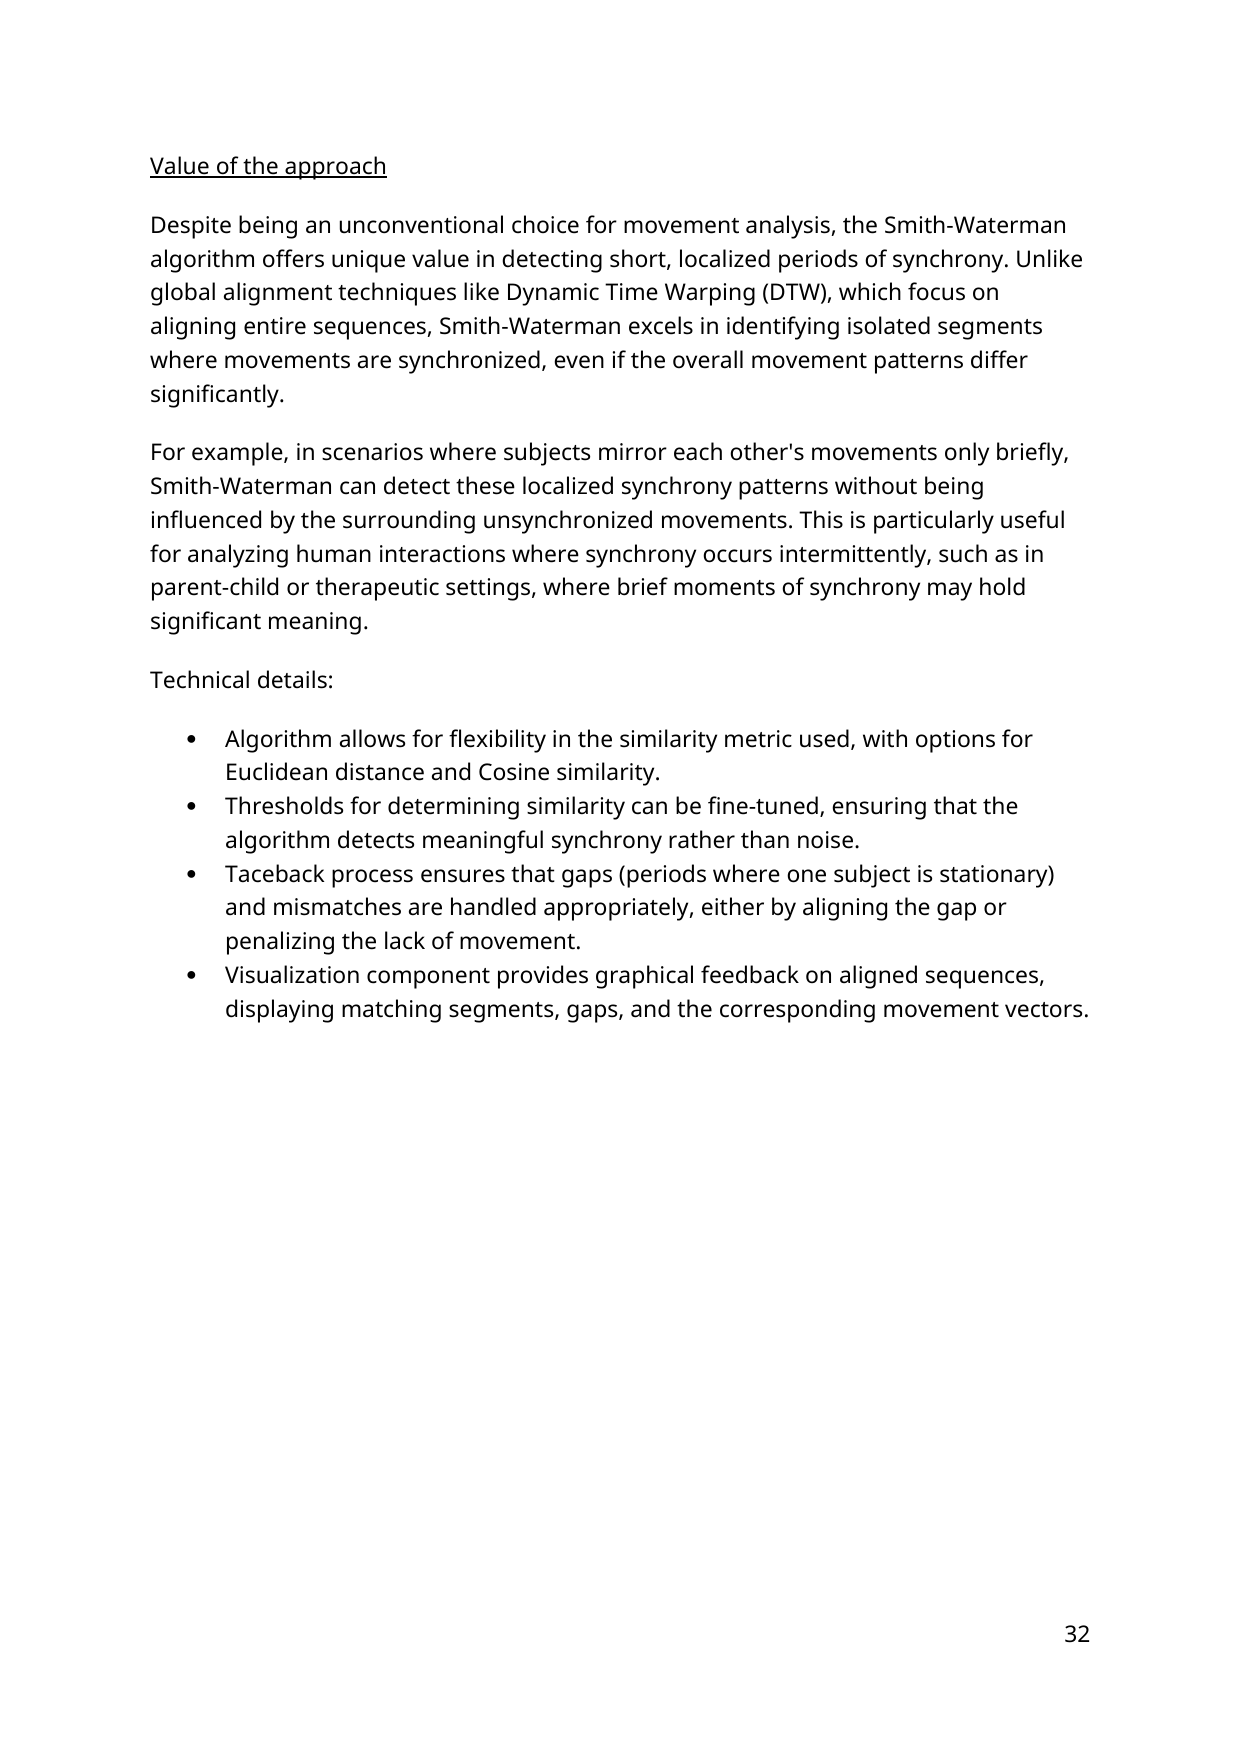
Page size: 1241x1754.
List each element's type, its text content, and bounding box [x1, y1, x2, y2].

subtitle Value of the approach [150, 150, 1090, 181]
subtitle Technical details: [150, 664, 1090, 695]
text Despite being an unconventional choice for movement analysis, the Smith-Waterman algorithm offers unique value in detecting short, localized periods of synchrony. Unlike global alignment techniques like Dynamic Time Warping (DTW), which focus on aligning entire sequences, Smith-Waterman excels in identifying isolated segments where movements are synchronized, even if the overall movement patterns differ significantly. [150, 209, 1090, 409]
list Visualization component provides graphical feedback on aligned sequences, displaying matching segments, gaps, and the corresponding movement vectors. [187, 959, 1090, 1024]
list Thresholds for determining similarity can be fine-tuned, ensuring that the algorithm detects meaningful synchrony rather than noise. [187, 790, 1090, 855]
text For example, in scenarios where subjects mirror each other's movements only briefly, Smith-Waterman can detect these localized synchrony patterns without being influenced by the surrounding unsynchronized movements. This is particularly useful for analyzing human interactions where synchrony occurs intermittently, such as in parent-child or therapeutic settings, where brief moments of synchrony may hold significant meaning. [150, 436, 1090, 636]
list Taceback process ensures that gaps (periods where one subject is stationary) and mismatches are handled appropriately, either by aligning the gap or penalizing the lack of movement. [187, 857, 1090, 956]
list Algorithm allows for flexibility in the similarity metric used, with options for Euclidean distance and Cosine similarity. [187, 722, 1090, 787]
